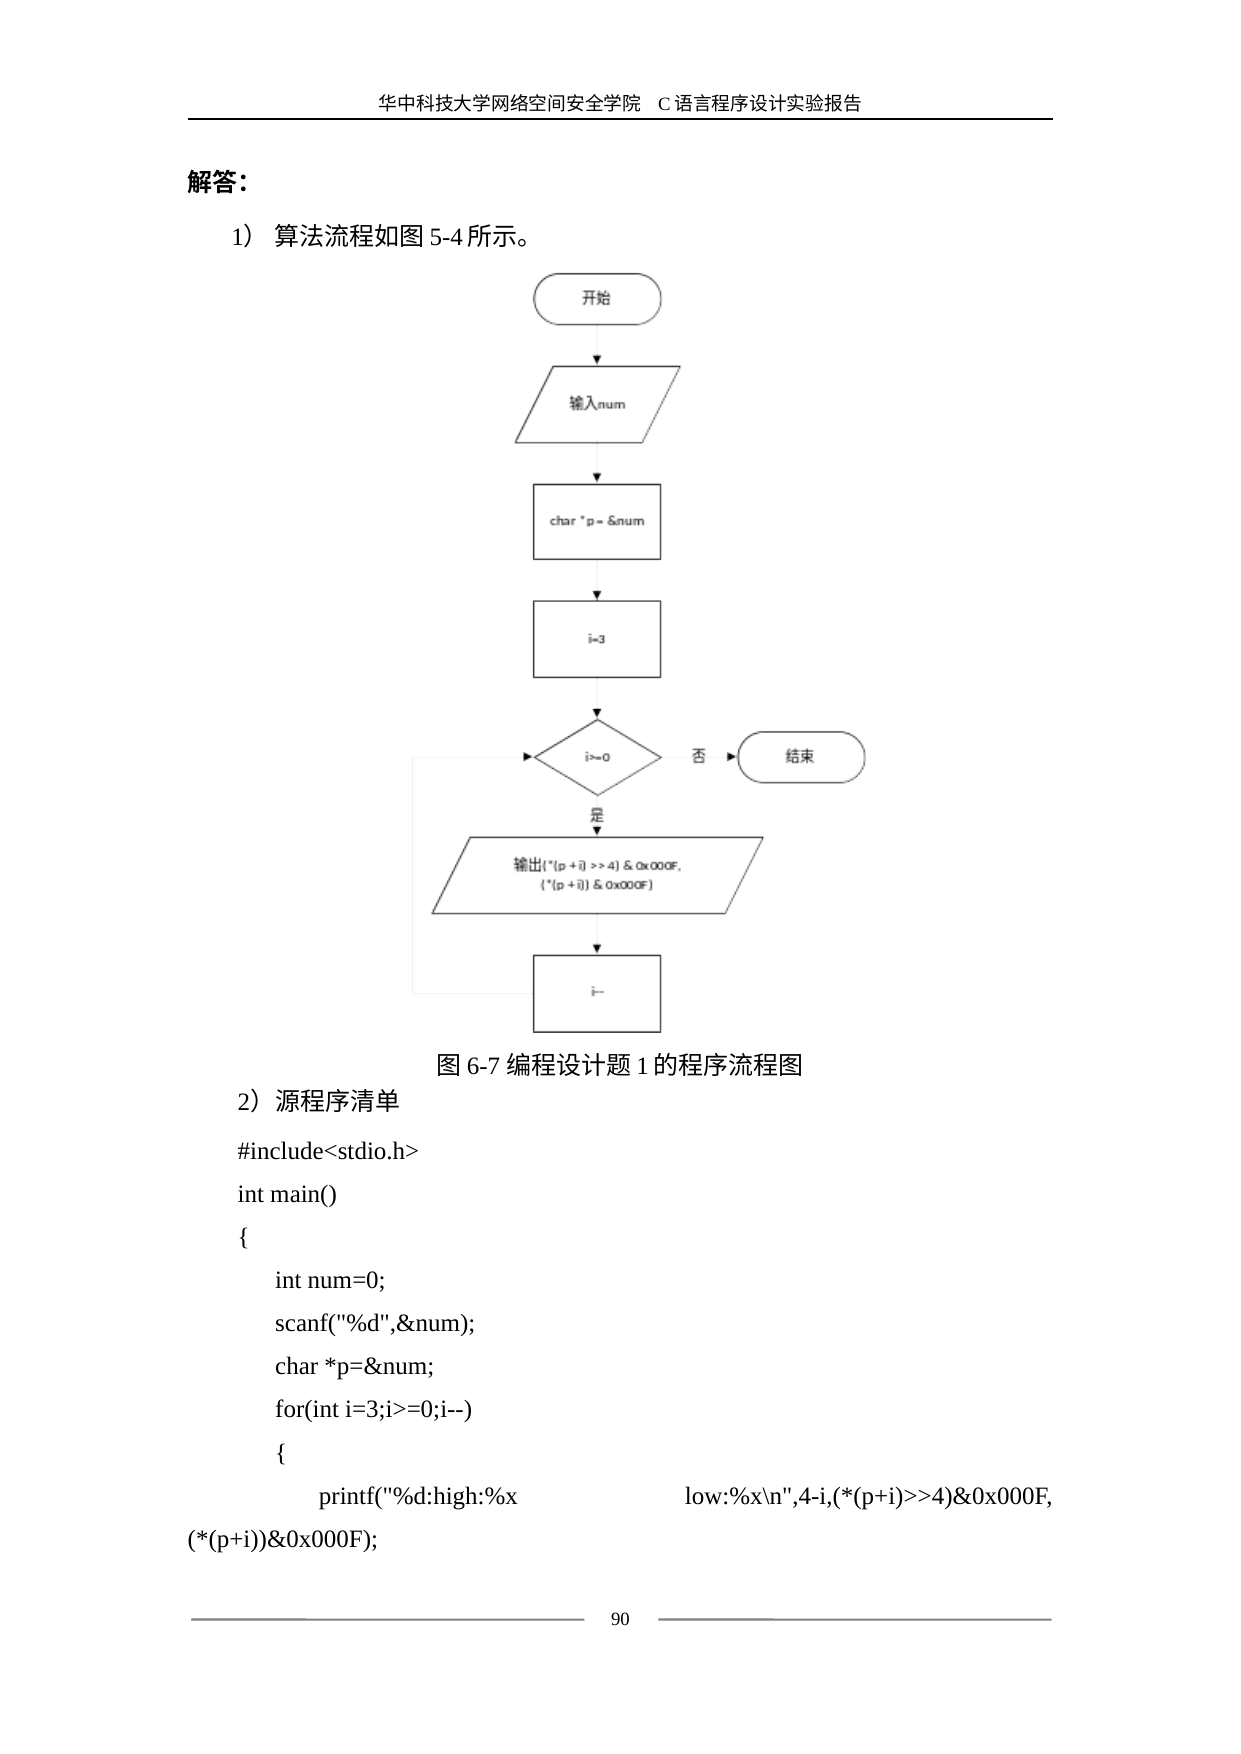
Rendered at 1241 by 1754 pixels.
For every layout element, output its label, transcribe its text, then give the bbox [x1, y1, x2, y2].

text int main() [187, 1179, 1053, 1208]
text 1） 算法流程如图5-4所示。 [187, 216, 1053, 253]
text char *p=&num; [187, 1351, 1053, 1380]
text printf("%d:high:%x low:%x\n",4-i,(*(p+i)>>4)&0x000F,(*(p+i))&0x000F); [187, 1481, 1053, 1553]
text #include<stdio.h> [187, 1136, 1053, 1164]
text for(int i=3;i>=0;i--) [187, 1394, 1053, 1423]
text 图6-7 编程设计题1的程序流程图 [187, 1045, 1053, 1081]
text 解答： [187, 162, 1053, 198]
text 2）源程序清单 [187, 1081, 1053, 1118]
text { [187, 1222, 1053, 1251]
text int num=0; [187, 1265, 1053, 1294]
text { [187, 1438, 1053, 1466]
text scanf("%d",&num); [187, 1308, 1053, 1337]
